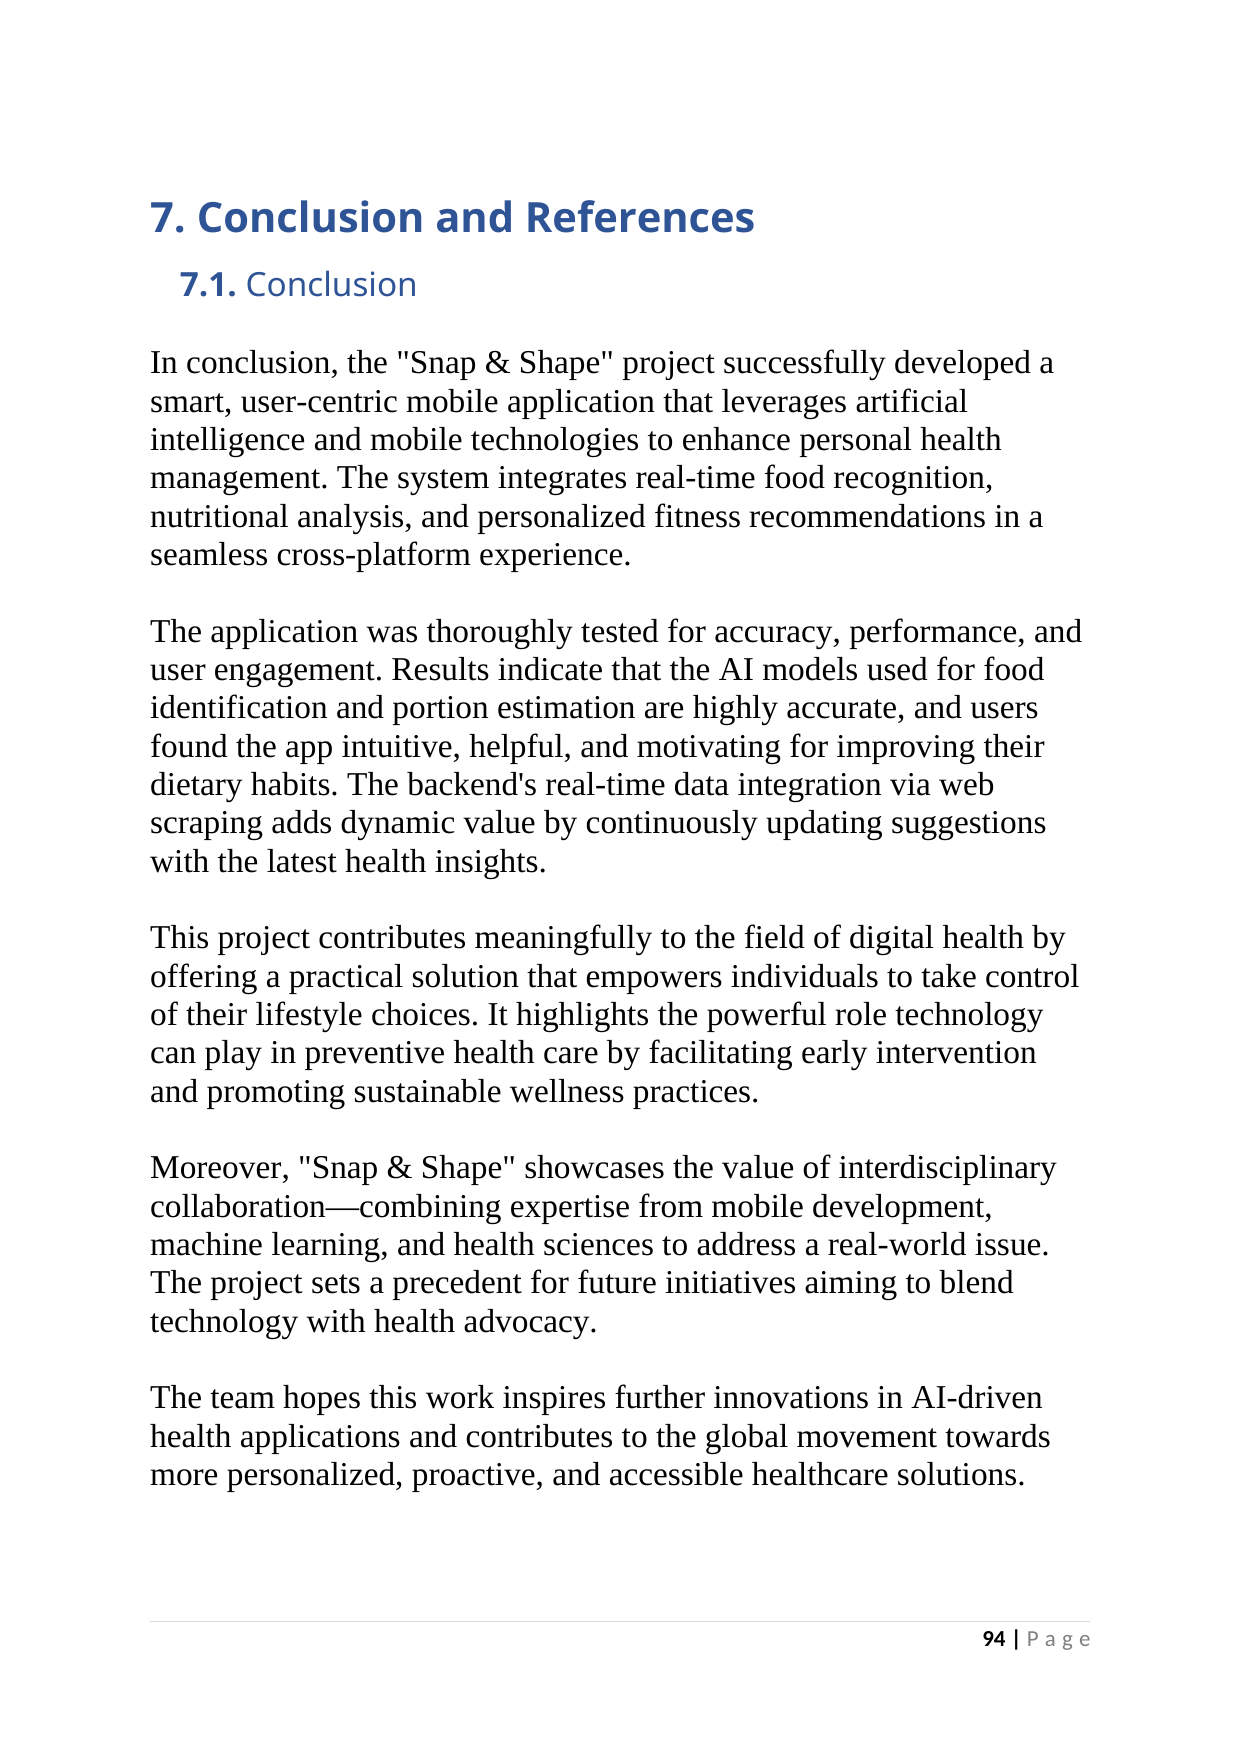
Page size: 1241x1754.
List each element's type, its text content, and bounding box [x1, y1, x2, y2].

subtitle Conclusion and References [150, 187, 1090, 244]
text In conclusion, the "Snap & Shape" project successfully developed a smart, user-centric mobile application that leverages artificial intelligence and mobile technologies to enhance personal health management. The system integrates real-time food recognition, nutritional analysis, and personalized fitness recommendations in a seamless cross-platform experience. [150, 343, 1090, 573]
text The team hopes this work inspires further innovations in AI-driven health applications and contributes to the global movement towards more personalized, proactive, and accessible healthcare solutions. [150, 1378, 1090, 1493]
subtitle Conclusion [179, 261, 1090, 306]
text This project contributes meaningfully to the field of digital health by offering a practical solution that empowers individuals to take control of their lifestyle choices. It highlights the powerful role technology can play in preventive health care by facilitating early intervention and promoting sustainable wellness practices. [150, 918, 1090, 1109]
text The application was thoroughly tested for accuracy, performance, and user engagement. Results indicate that the AI models used for food identification and portion estimation are highly accurate, and users found the app intuitive, helpful, and motivating for improving their dietary habits. The backend's real-time data integration via web scraping adds dynamic value by continuously updating suggestions with the latest health insights. [150, 611, 1090, 879]
text Moreover, "Snap & Shape" showcases the value of interdisciplinary collaboration—combining expertise from mobile development, machine learning, and health sciences to address a real-world issue. The project sets a precedent for future initiatives aiming to blend technology with health advocacy. [150, 1148, 1090, 1339]
